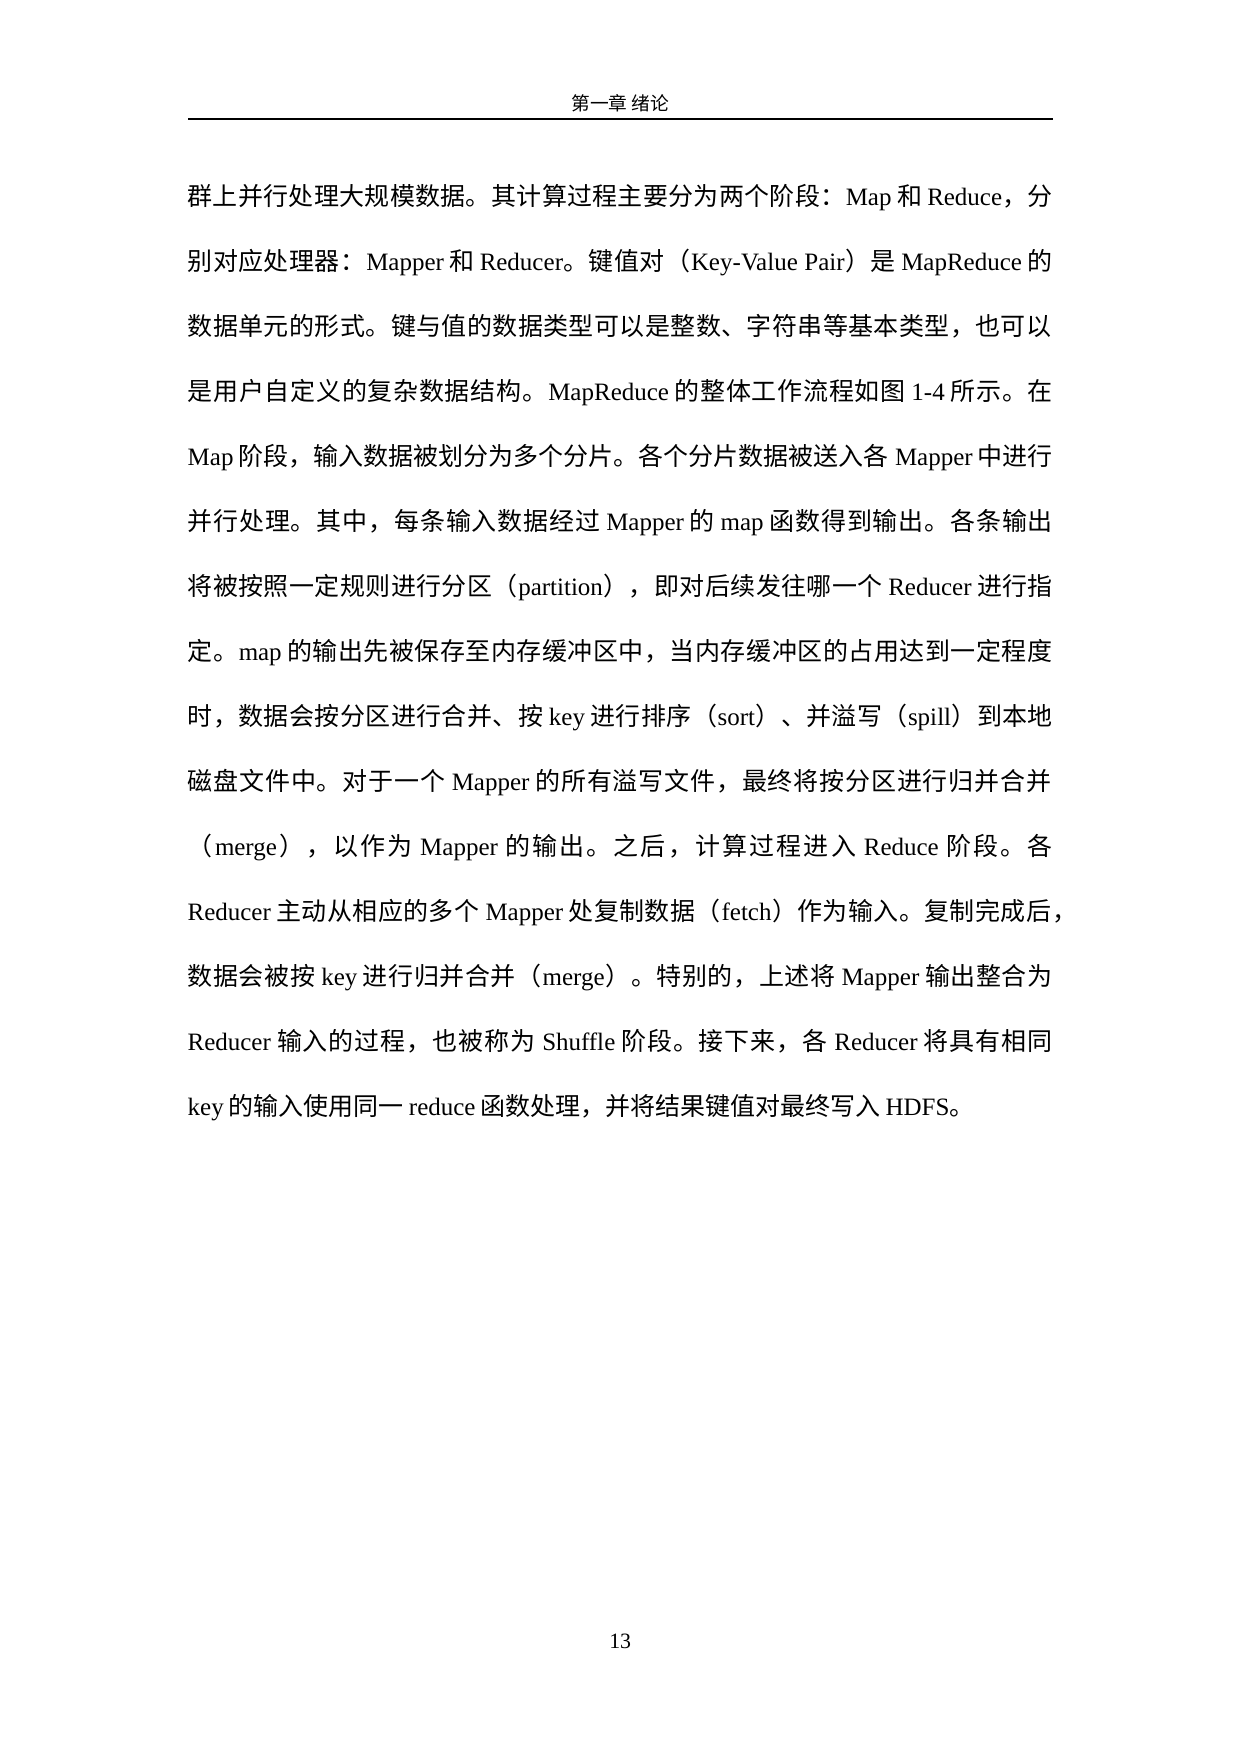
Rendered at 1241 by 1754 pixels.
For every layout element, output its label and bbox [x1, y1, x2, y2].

text [187, 162, 1053, 1137]
